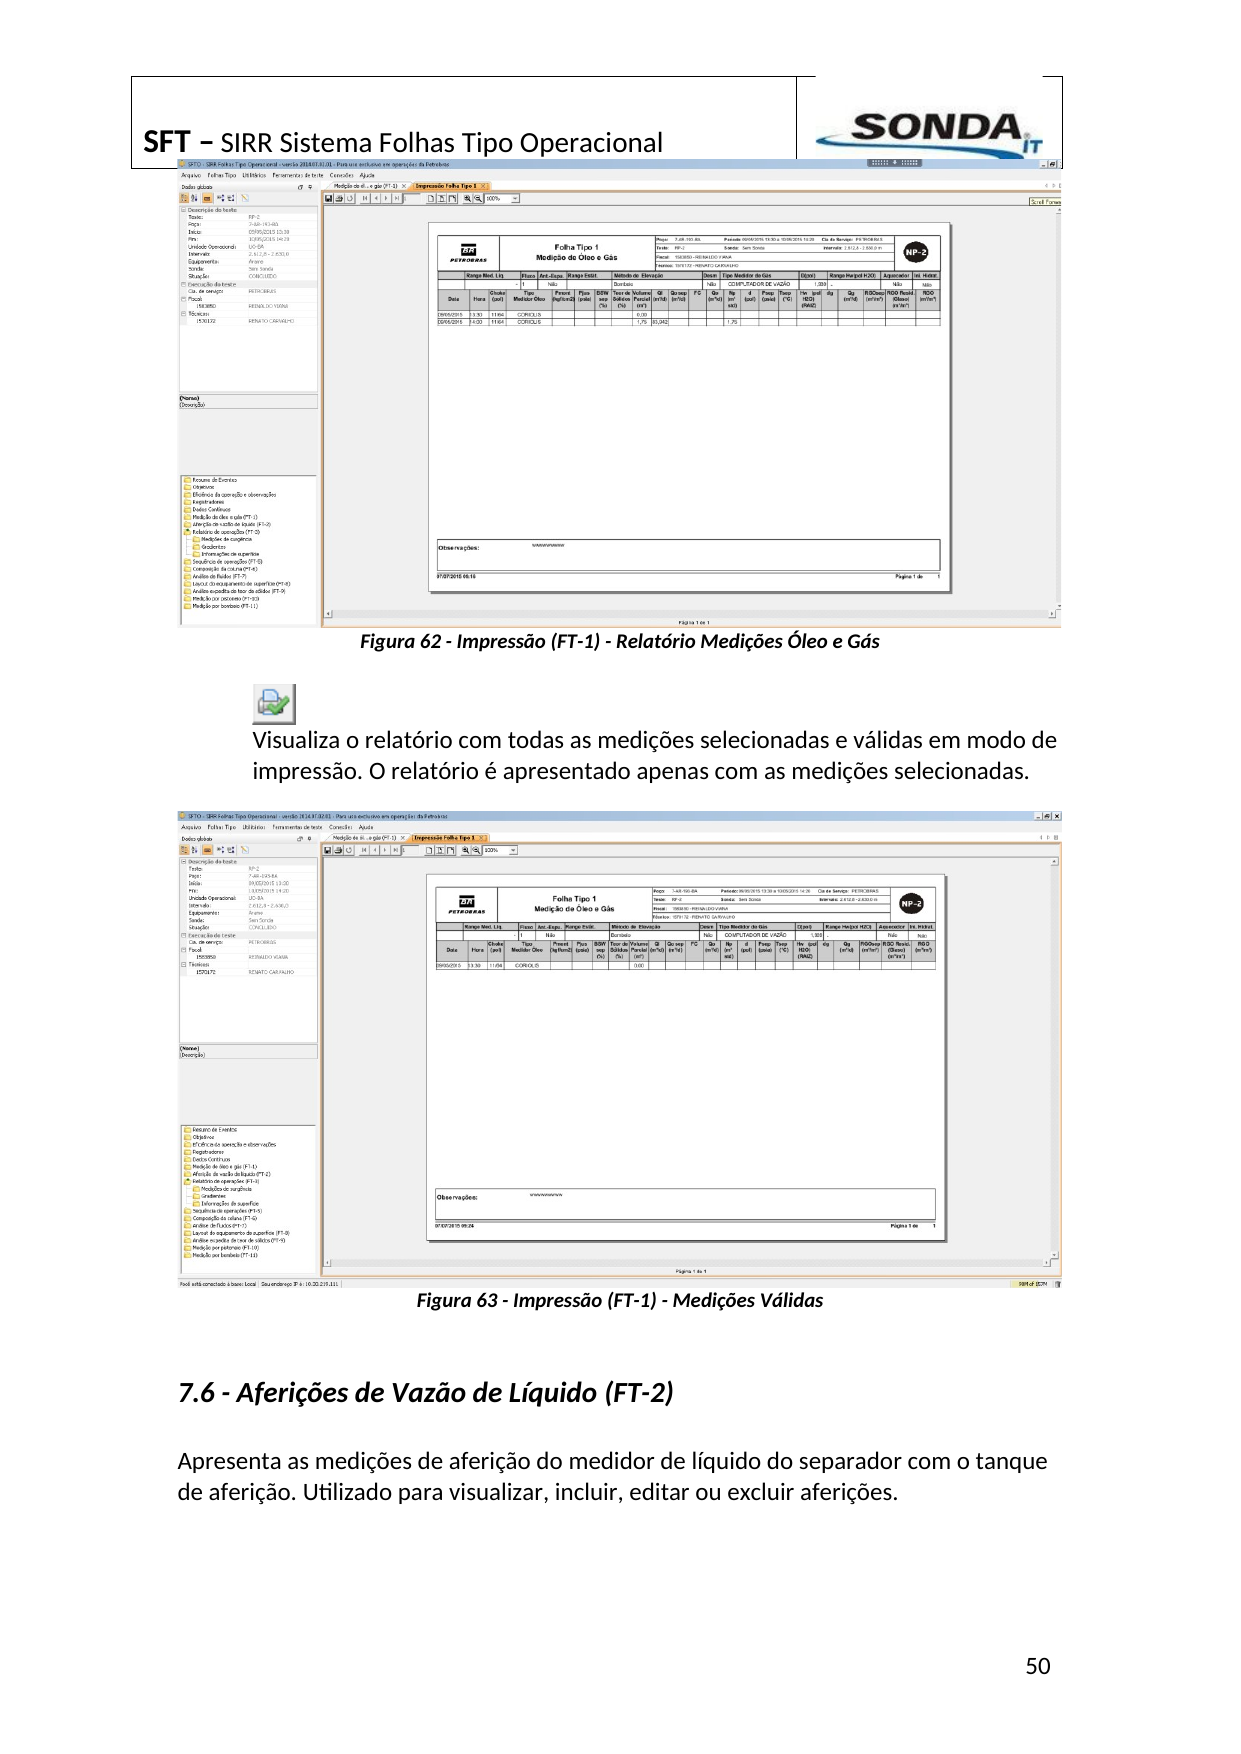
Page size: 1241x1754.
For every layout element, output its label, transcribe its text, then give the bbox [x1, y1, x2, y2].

picture [177, 811, 1062, 1288]
picture [252, 684, 296, 725]
text Figura 62 - Impressão (FT-1) - Relatório Medições Óleo e Gás [142, 628, 1099, 654]
list - Aferições de Vazão de Líquido (FT-2) [177, 1374, 1223, 1409]
text Visualiza o relatório com todas as medições selecionadas e válidas em modo de impressão. O relatório é apresentado apenas com as medições selecionadas. [252, 680, 1064, 786]
text Apresenta as medições de aferição do medidor de líquido do separador com o tanque de aferição. Utilizado para visualizar, incluir, editar ou excluir aferições. [177, 1445, 1064, 1506]
picture [177, 76, 1062, 628]
